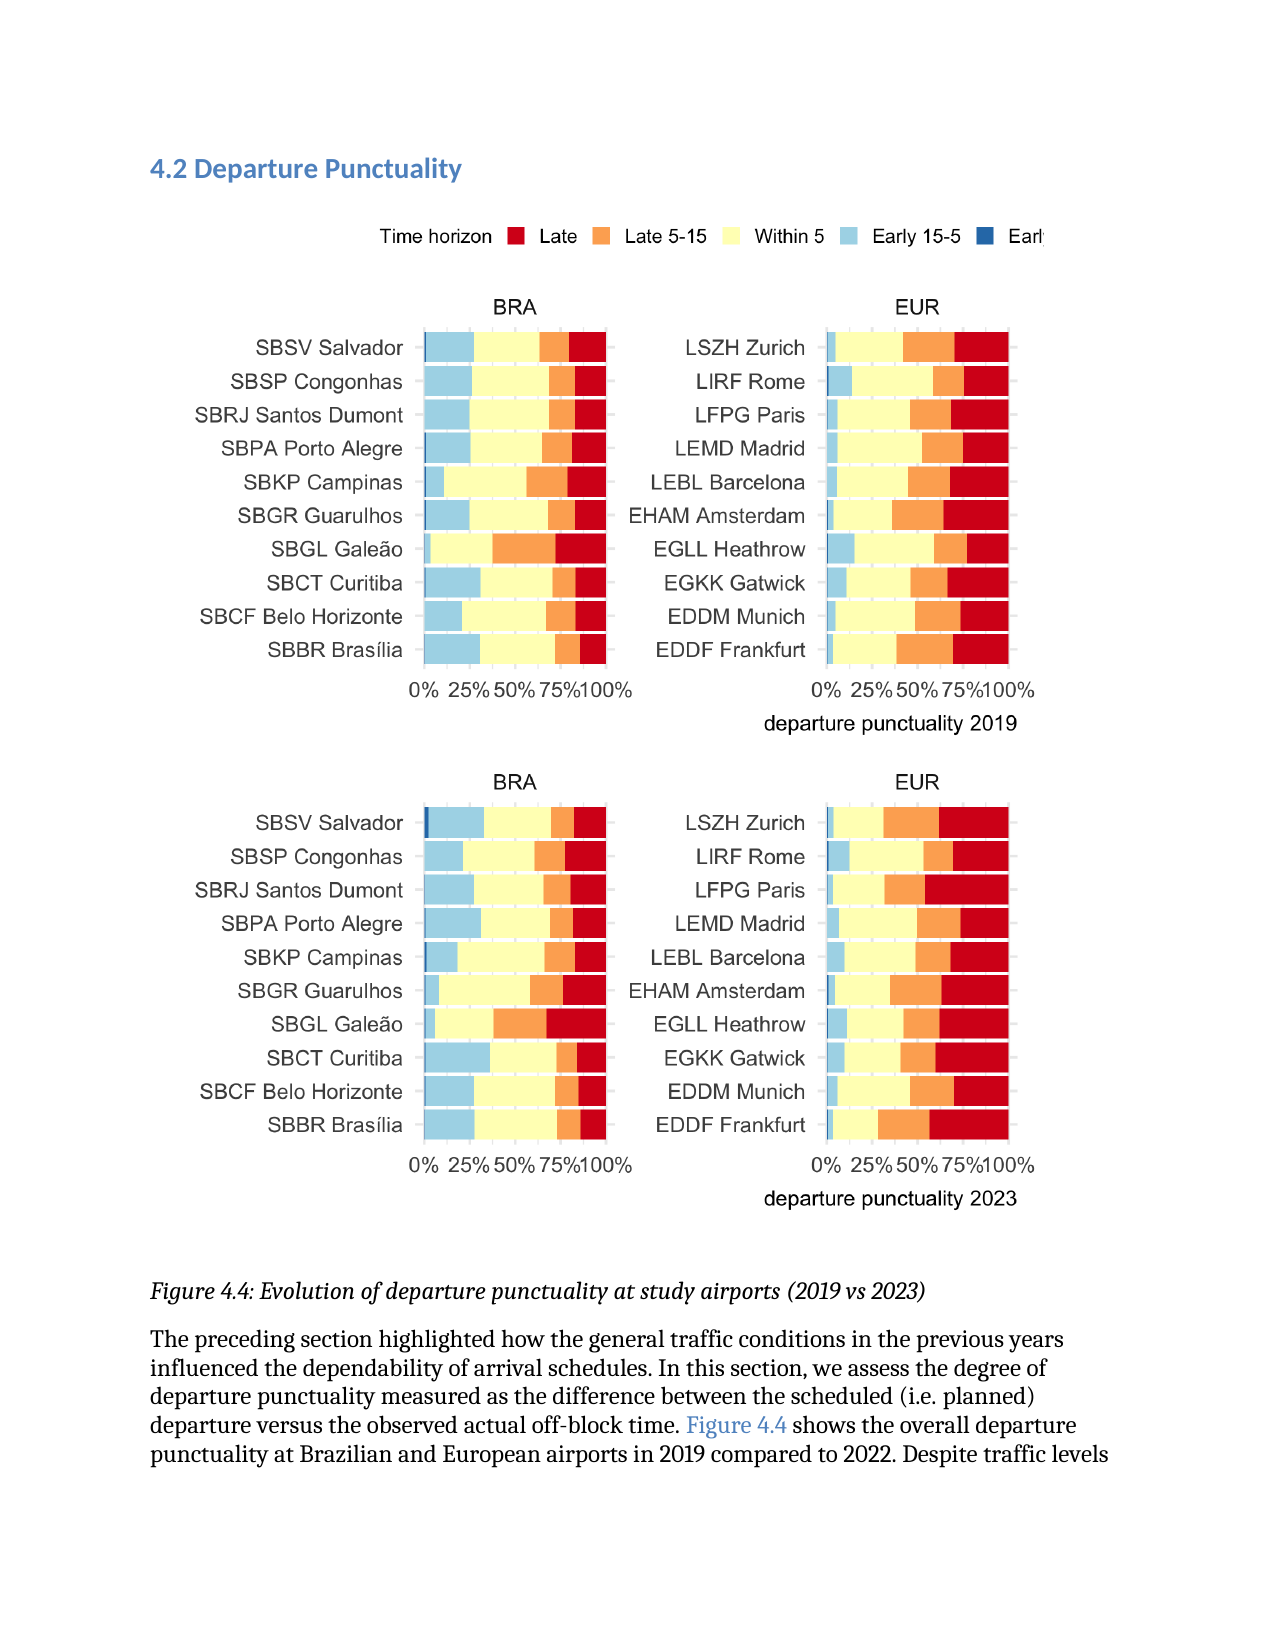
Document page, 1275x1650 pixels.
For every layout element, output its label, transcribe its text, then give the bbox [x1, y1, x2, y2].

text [150, 1325, 1125, 1468]
table_header [139, 186, 1094, 1256]
picture [168, 185, 1044, 1236]
subtitle 4.2 Departure Punctuality [150, 150, 1125, 186]
text Figure 4.4: Evolution of departure punctuality at study airports (2019 vs 2023) [150, 1277, 1125, 1306]
